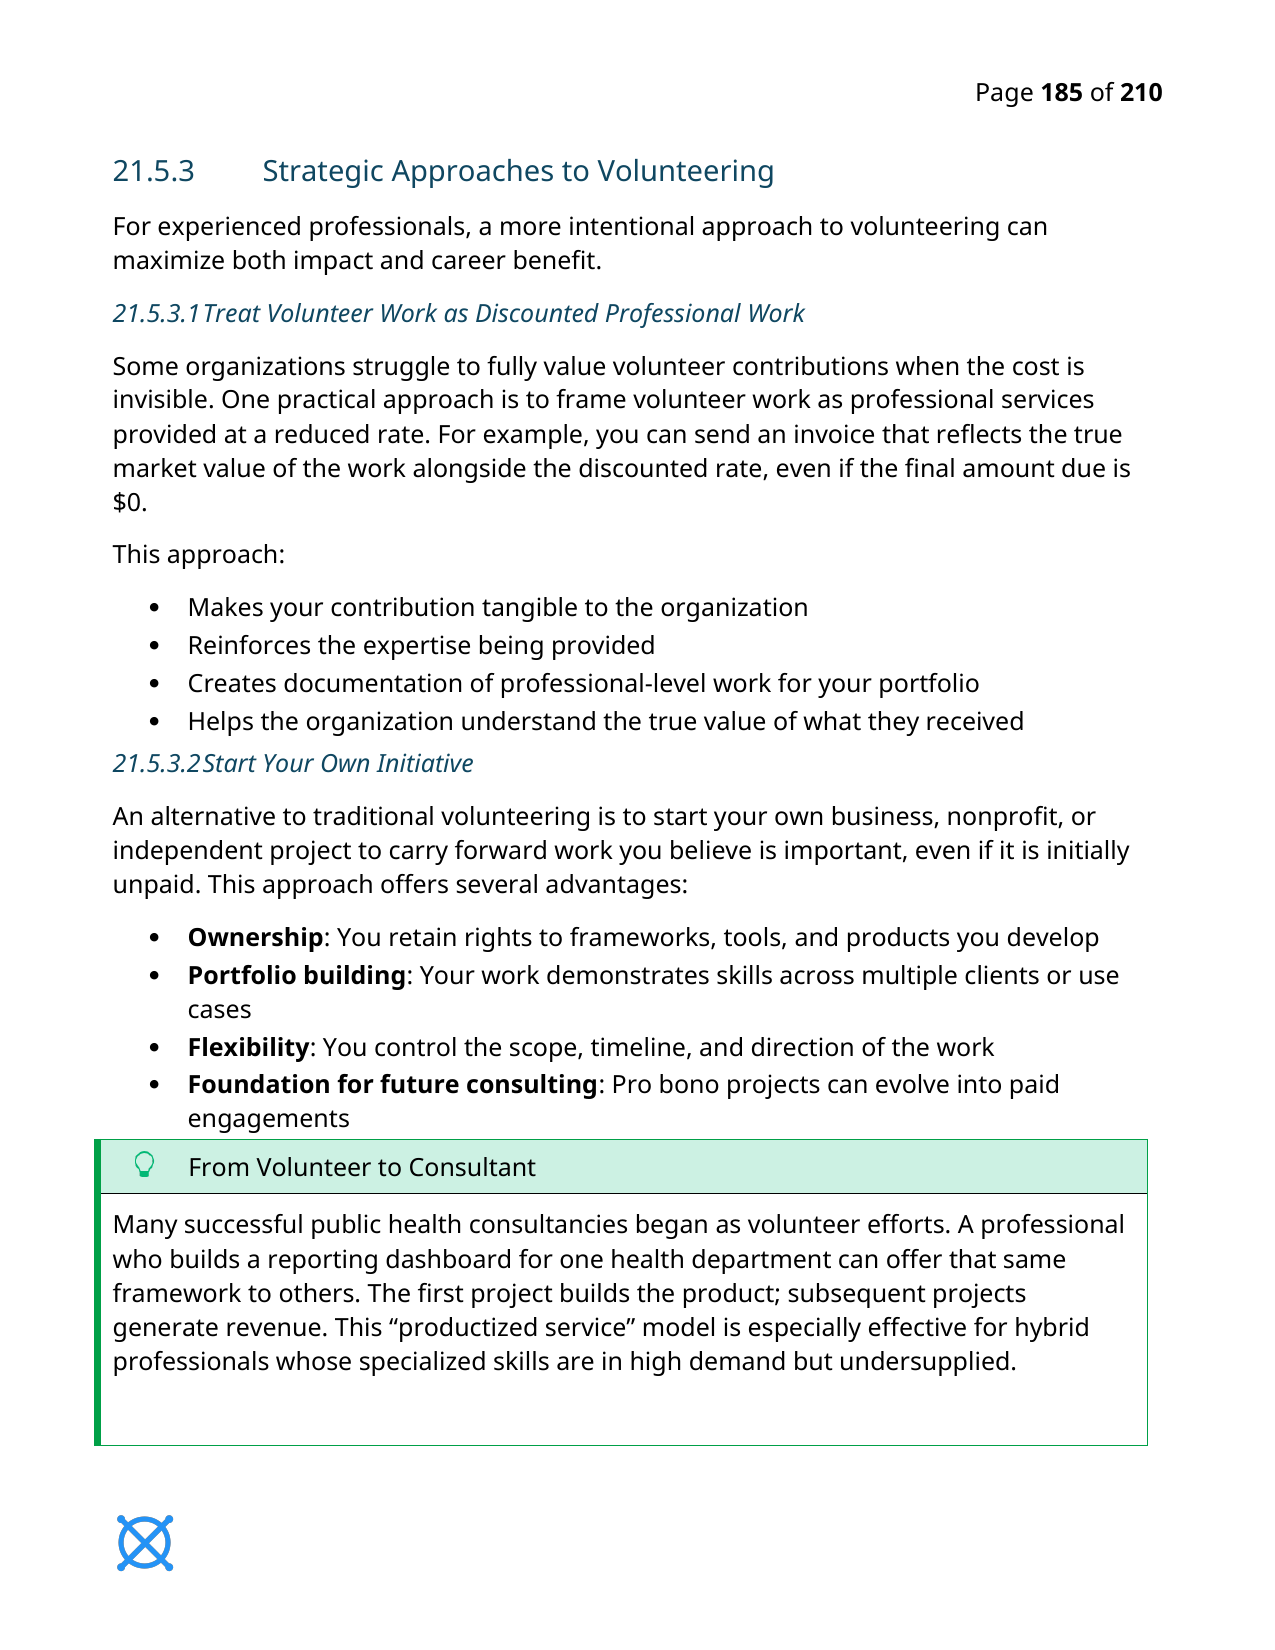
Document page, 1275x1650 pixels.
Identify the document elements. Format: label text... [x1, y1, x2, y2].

list Flexibility: You control the scope, timeline, and direction of the work [150, 1029, 1162, 1063]
subtitle Treat Volunteer Work as Discounted Professional Work [112, 295, 1162, 329]
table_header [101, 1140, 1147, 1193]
list Foundation for future consulting: Pro bono projects can evolve into paid engagements [150, 1067, 1162, 1135]
picture [131, 1151, 157, 1177]
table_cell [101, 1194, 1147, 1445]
list Makes your contribution tangible to the organization [150, 590, 1162, 624]
list Helps the organization understand the true value of what they received [150, 703, 1162, 737]
list Reinforces the expertise being provided [150, 628, 1162, 662]
list Creates documentation of professional-level work for your portfolio [150, 666, 1162, 700]
list Portfolio building: Your work demonstrates skills across multiple clients or use cases [150, 957, 1162, 1026]
text Some organizations struggle to fully value volunteer contributions when the cost is invisible. One practical approach is to frame volunteer work as professional services provided at a reduced rate. For example, you can send an invoice that reflects the true market value of the work alongside the discounted rate, even if the final amount due is $0. [112, 348, 1162, 518]
list Ownership: You retain rights to frameworks, tools, and products you develop [150, 919, 1162, 954]
text For experienced professionals, a more intentional approach to volunteering can maximize both impact and career benefit. [112, 208, 1162, 277]
subtitle Strategic Approaches to Volunteering [112, 150, 1162, 190]
text An alternative to traditional volunteering is to start your own business, nonprofit, or independent project to carry forward work you believe is important, even if it is initially unpaid. This approach offers several advantages: [112, 799, 1162, 901]
text This approach: [112, 537, 1162, 571]
picture [112, 1511, 177, 1575]
subtitle Start Your Own Initiative [112, 746, 1162, 780]
